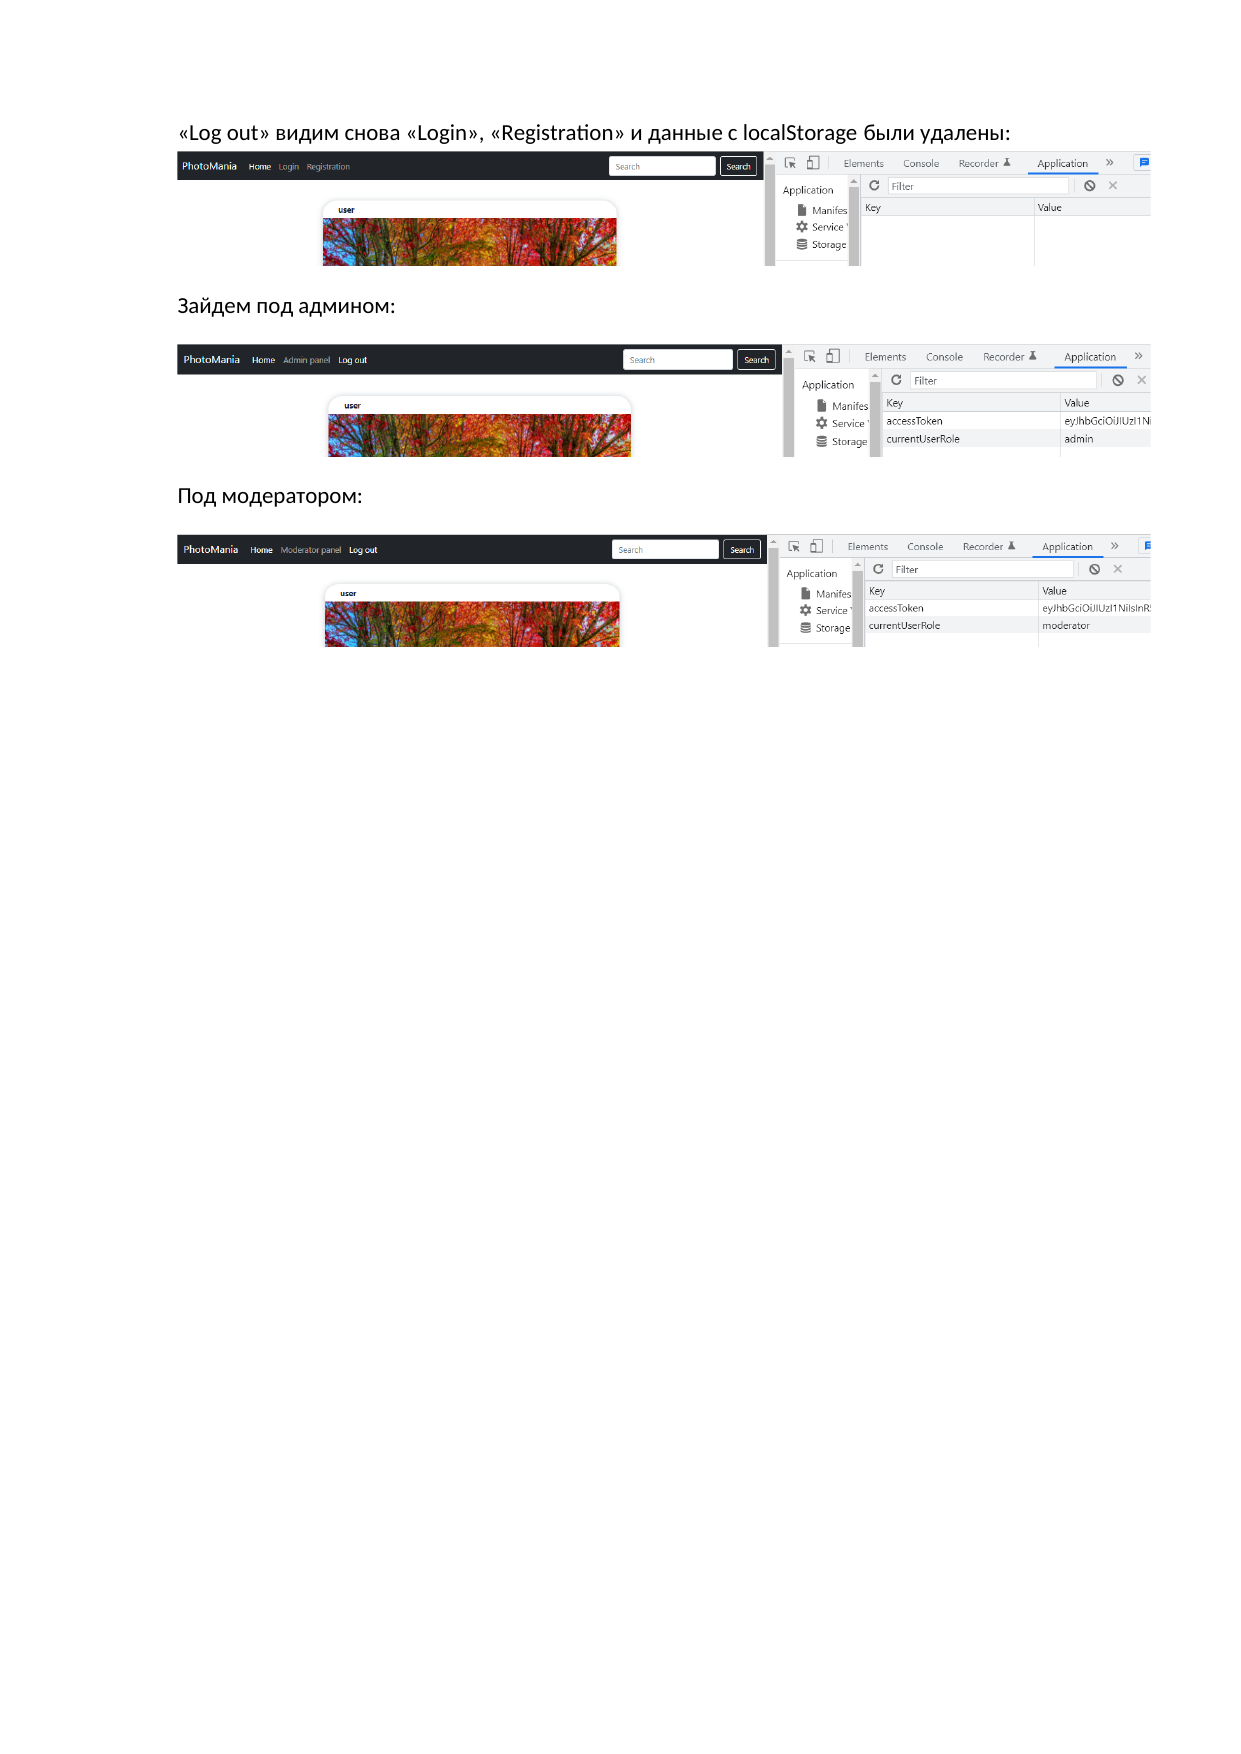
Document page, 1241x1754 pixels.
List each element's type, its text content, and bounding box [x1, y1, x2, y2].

text Под модератором: [177, 481, 1152, 509]
picture [177, 343, 1151, 457]
picture [177, 150, 1151, 266]
text Зайдем под админом: [177, 291, 1152, 319]
picture [177, 534, 1151, 647]
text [177, 118, 1152, 266]
